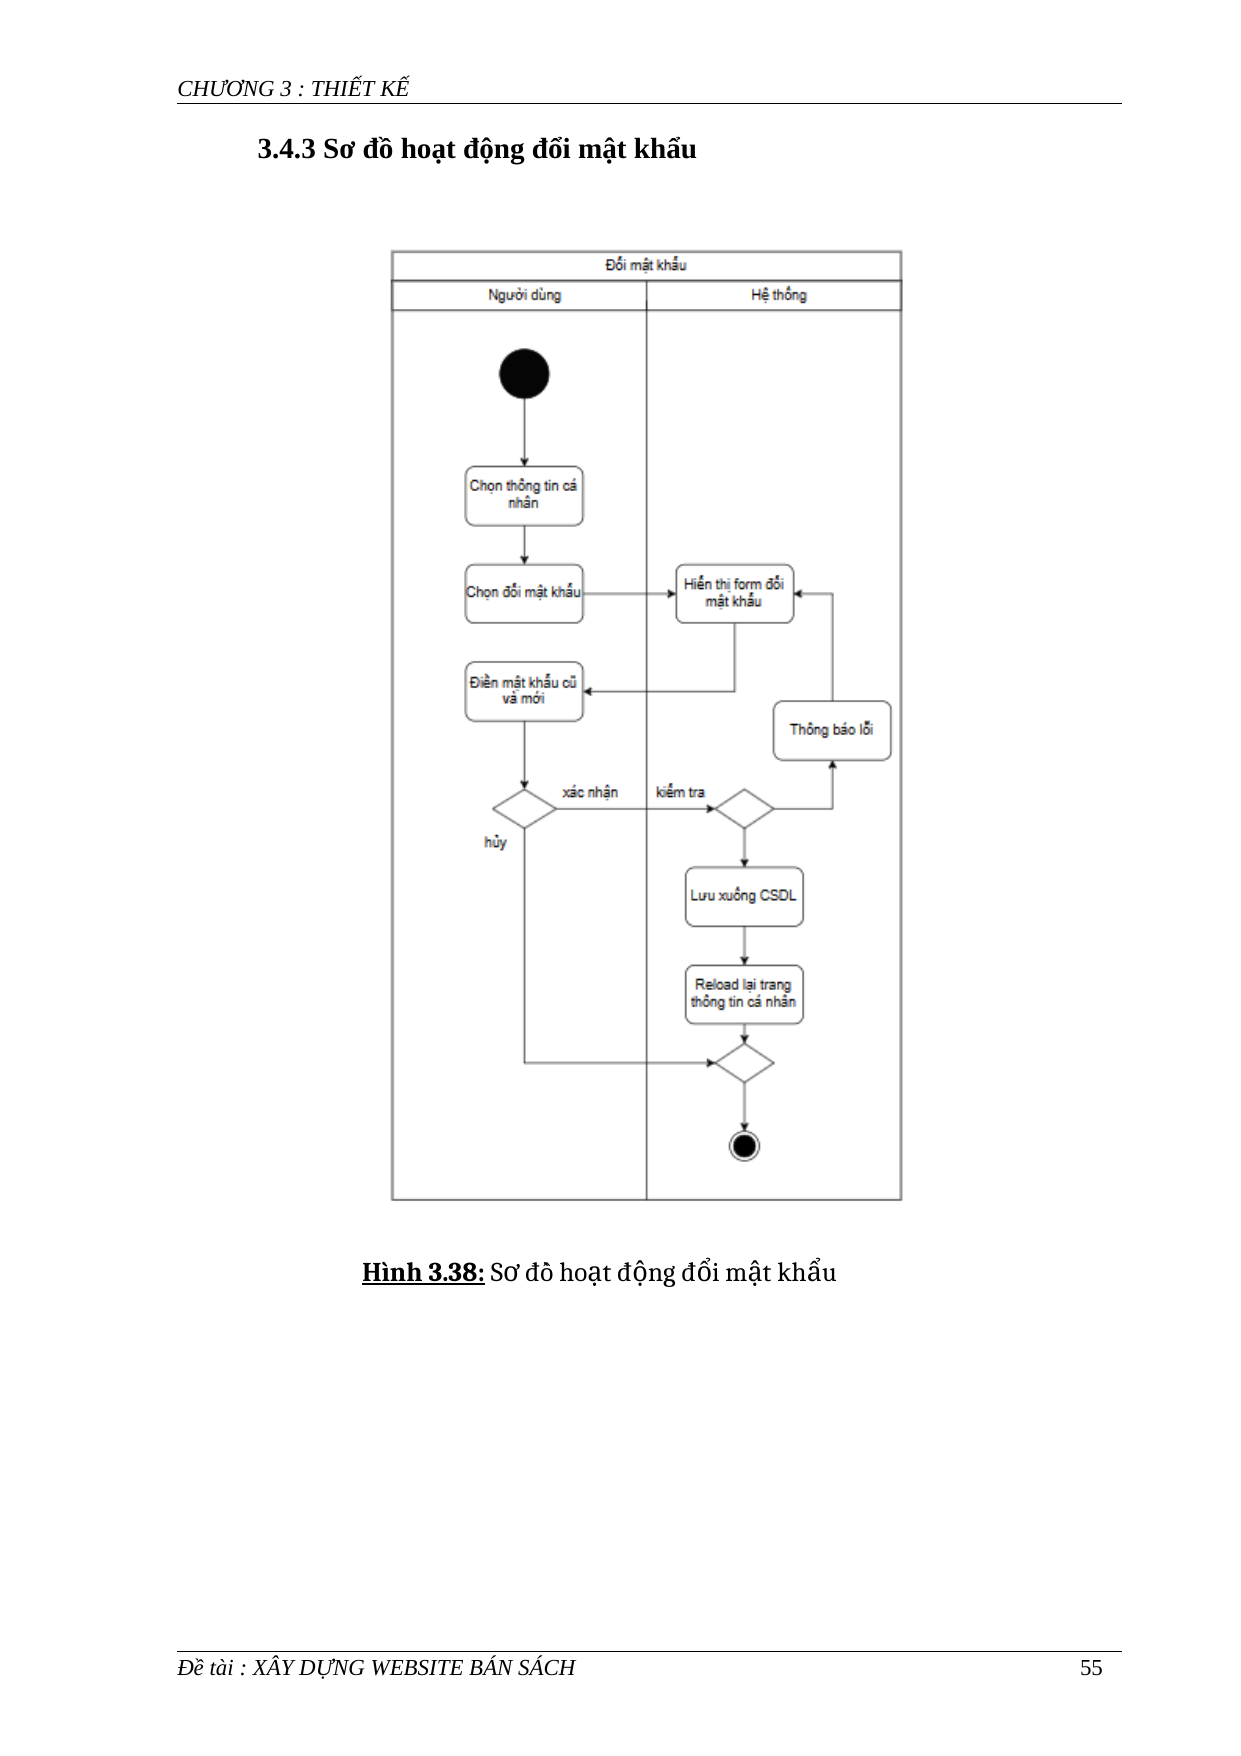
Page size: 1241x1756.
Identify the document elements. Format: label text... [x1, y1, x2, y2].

picture [377, 222, 920, 1212]
text 3.4.3 Sơ đồ hoạt động đổi mật khẩu [158, 131, 1122, 164]
